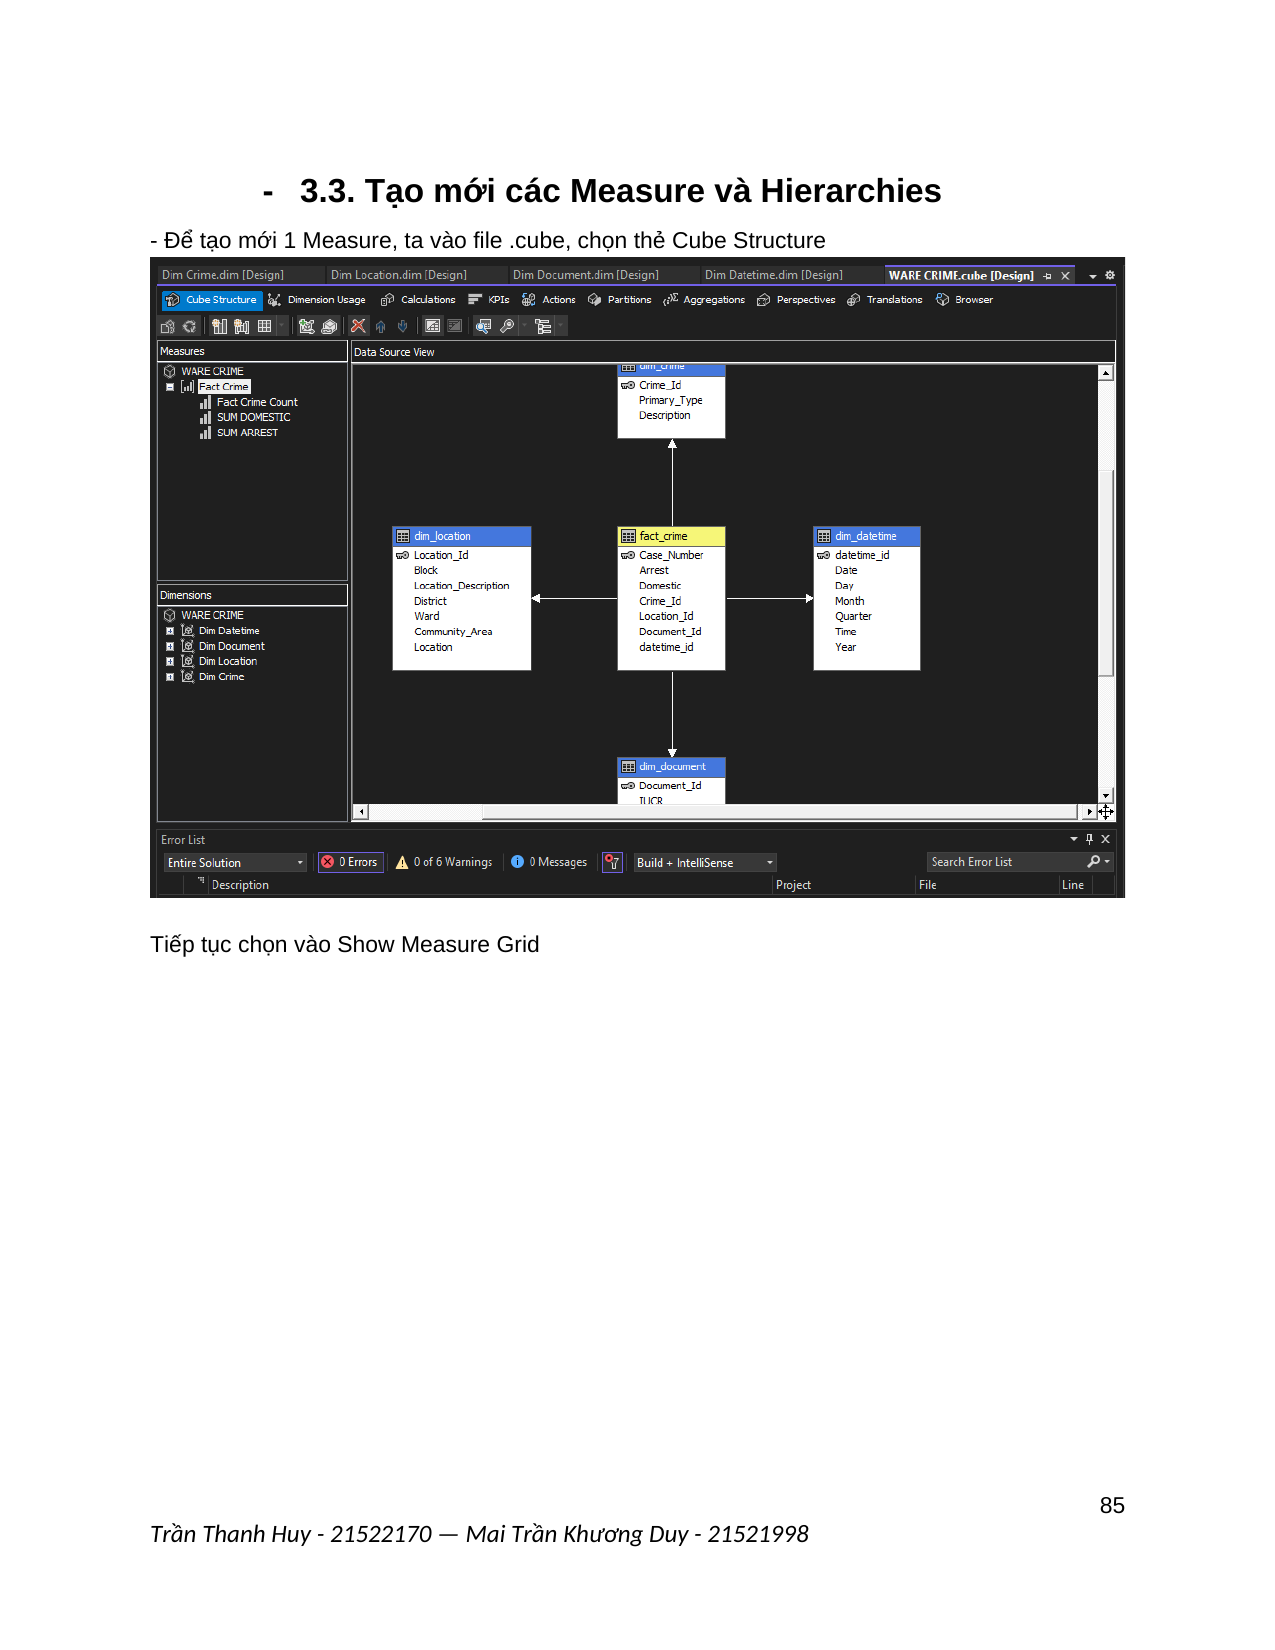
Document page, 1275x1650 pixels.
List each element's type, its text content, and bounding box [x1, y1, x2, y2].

text Tiếp tục chọn vào Show Measure Grid [150, 931, 1125, 958]
text - Để tạo mới 1 Measure, ta vào file .cube, chọn thẻ Cube Structure [150, 227, 1125, 254]
picture [150, 257, 1125, 898]
subtitle 3.3. Tạo mới các Measure và Hierarchies [262, 171, 1125, 209]
